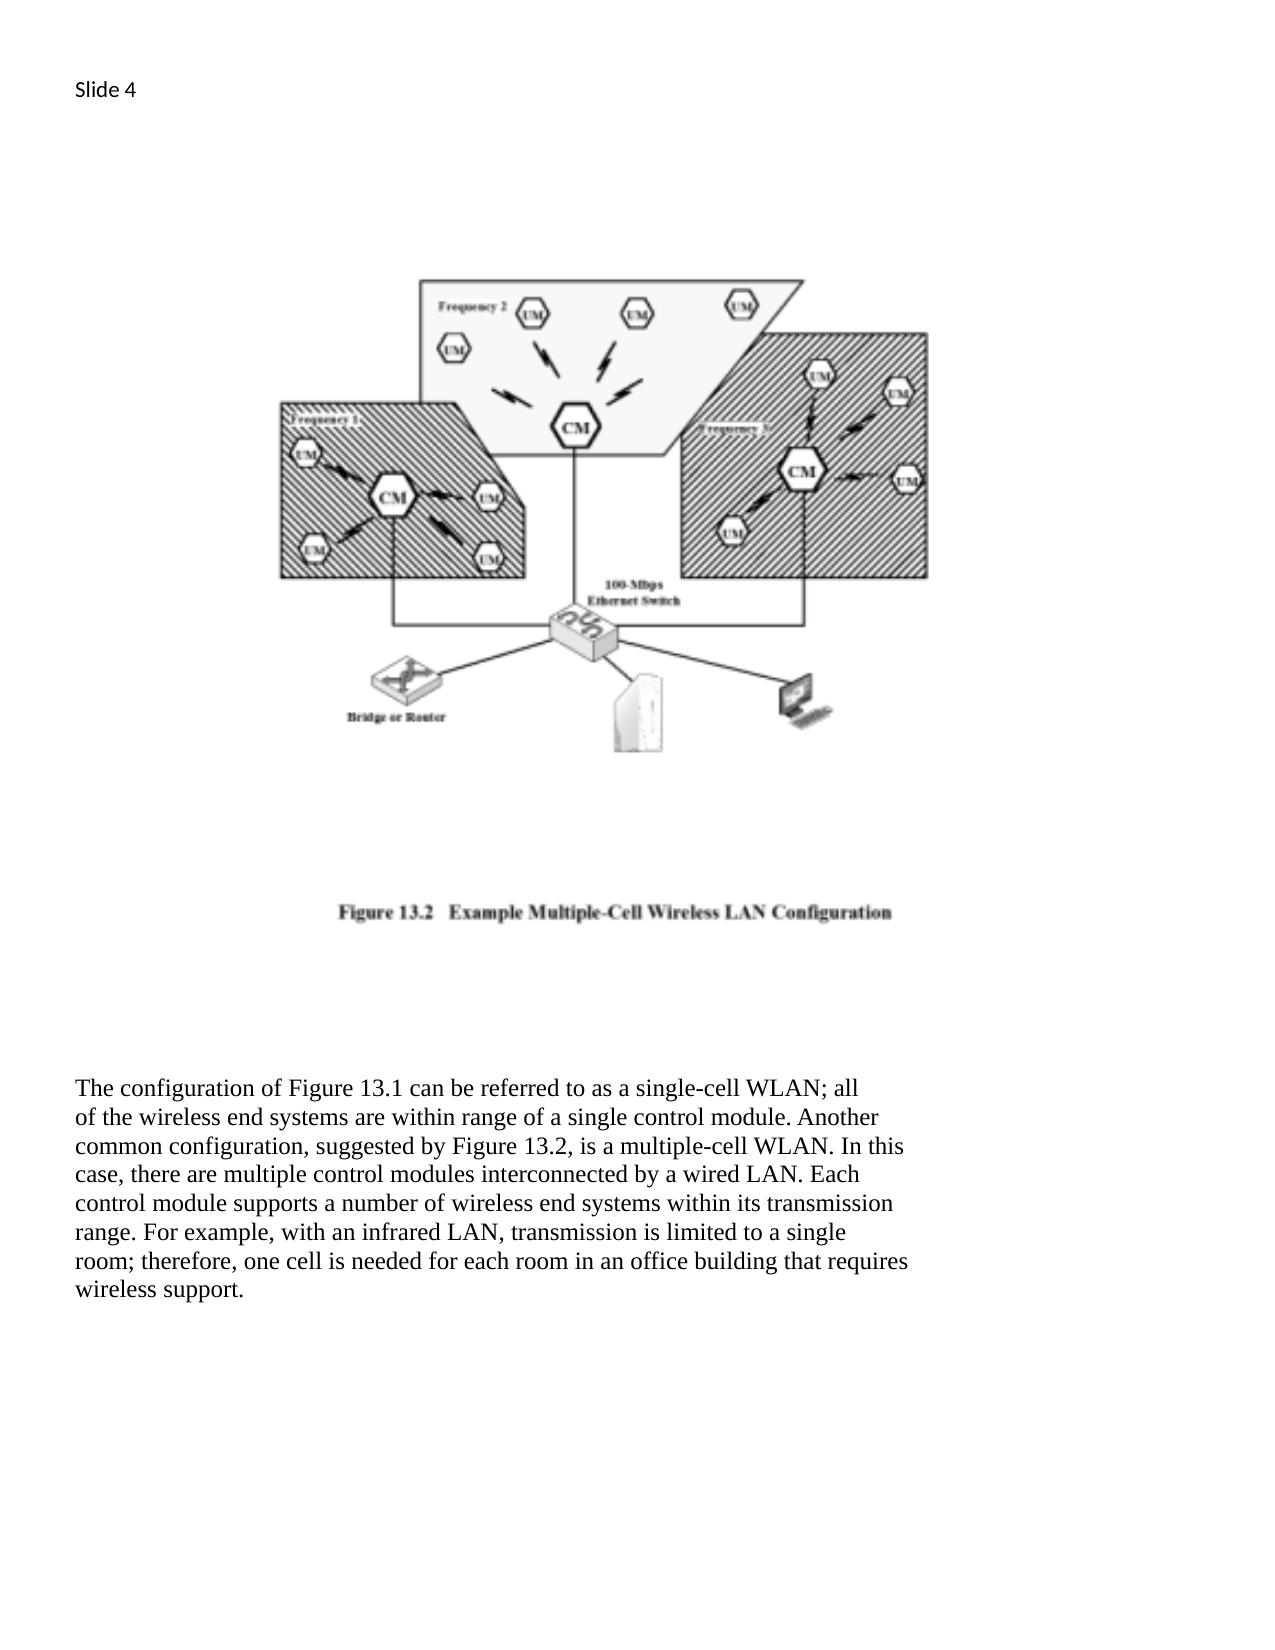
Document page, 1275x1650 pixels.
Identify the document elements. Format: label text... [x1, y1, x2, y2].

text The configuration of Figure 13.1 can be referred to as a single-cell WLAN; all [75, 1073, 1200, 1102]
text common configuration, suggested by Figure 13.2, is a multiple-cell WLAN. In this [75, 1131, 1200, 1159]
text wireless support. [75, 1274, 1200, 1303]
text room; therefore, one cell is needed for each room in an office building that requires [75, 1246, 1200, 1274]
text of the wireless end systems are within range of a single control module. Another [75, 1102, 1200, 1131]
text range. For example, with an infrared LAN, transmission is limited to a single [75, 1217, 1200, 1246]
text case, there are multiple control modules interconnected by a wired LAN. Each [75, 1159, 1200, 1188]
text Slide 4 [75, 75, 1200, 103]
text control module supports a number of wireless end systems within its transmission [75, 1188, 1200, 1217]
